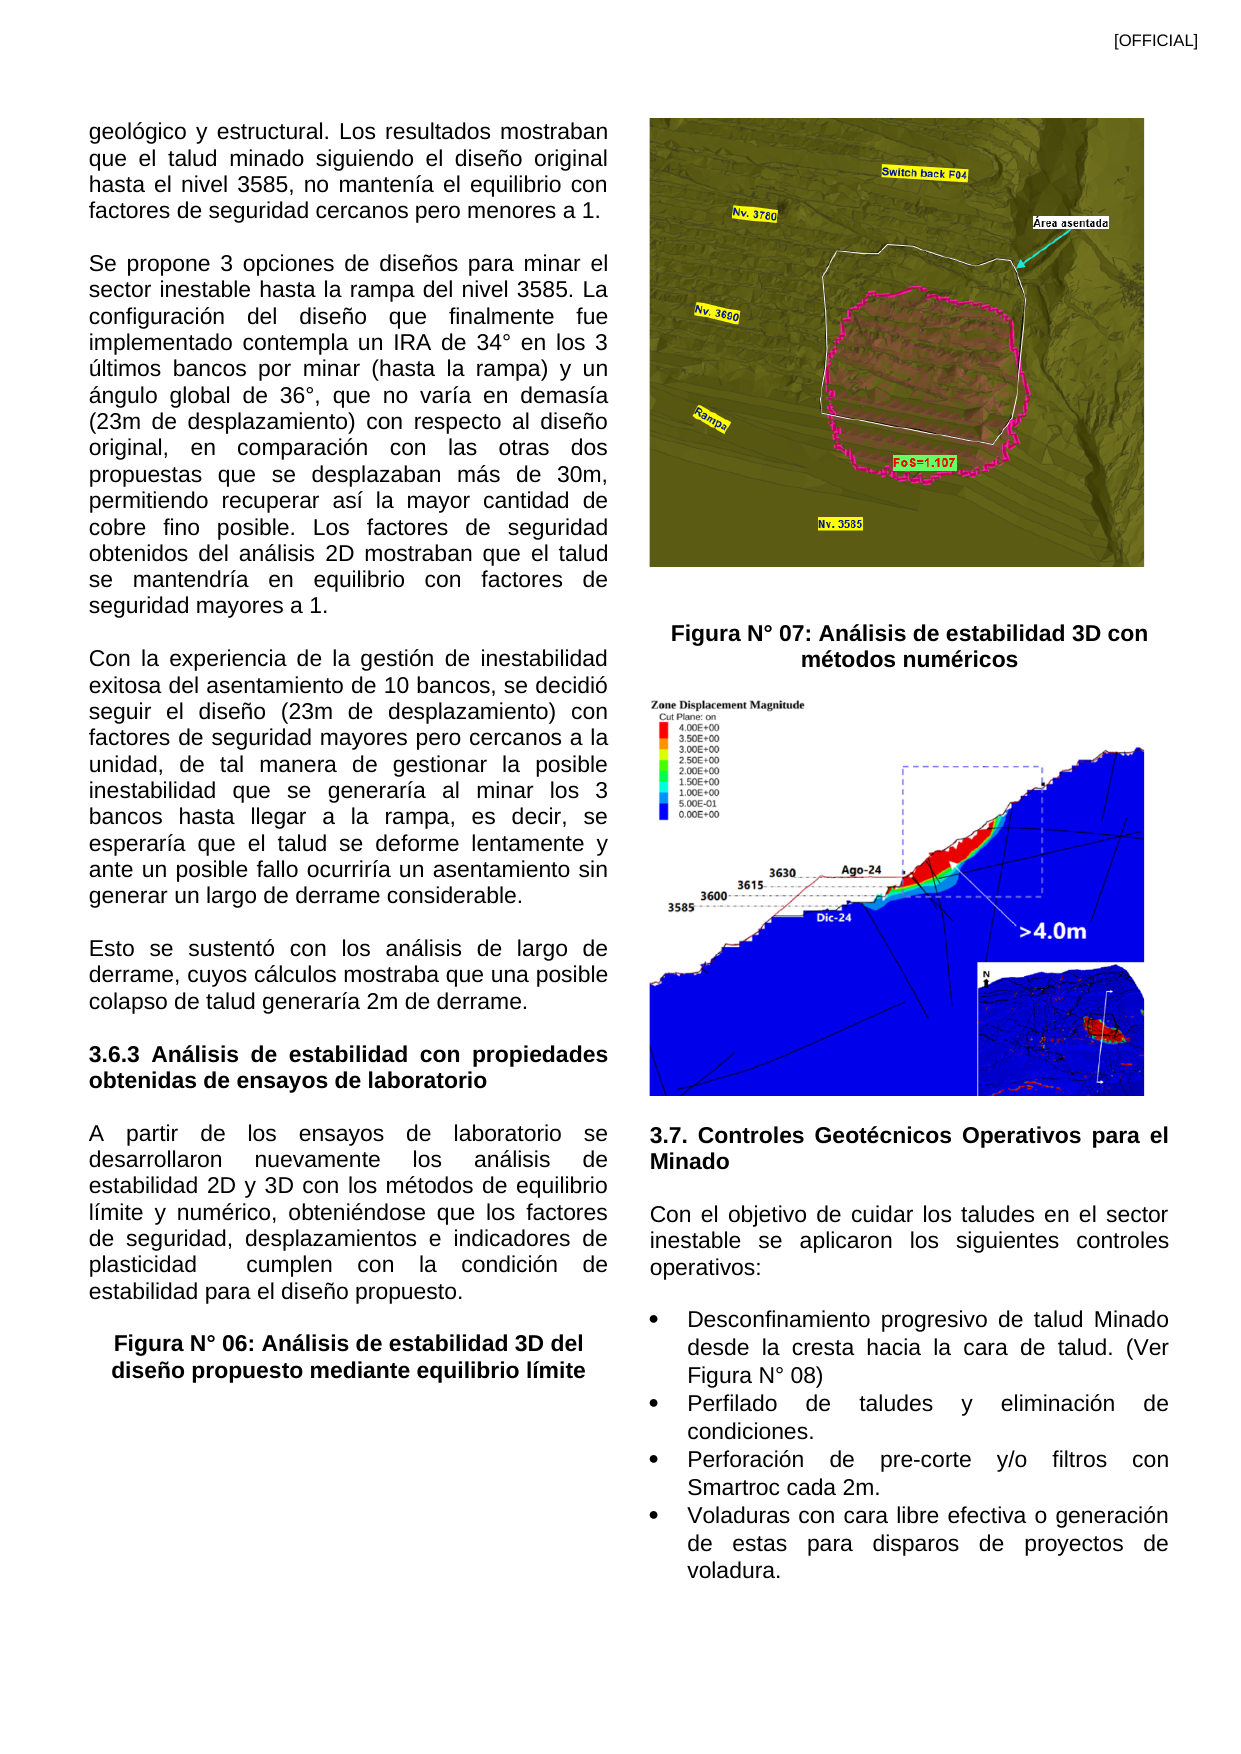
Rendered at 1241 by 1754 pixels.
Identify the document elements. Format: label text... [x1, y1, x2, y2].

text Figura N° 07: Análisis de estabilidad 3D con métodos numéricos [649, 620, 1169, 672]
text Figura N° 06: Análisis de estabilidad 3D del diseño propuesto mediante equilibrio límite [89, 1330, 608, 1383]
picture [649, 118, 1145, 567]
picture [649, 698, 1145, 1096]
text A partir de los ensayos de laboratorio se desarrollaron nuevamente los análisis de estabilidad 2D y 3D con los métodos de equilibrio límite y numérico, obteniéndose que los factores de seguridad, desplazamientos e indicadores de plasticidad cumplen con la condición de estabilidad para el diseño propuesto. [89, 1119, 608, 1304]
list Perforación de pre-corte y/o filtros con Smartroc cada 2m. [649, 1446, 1169, 1500]
list Voladuras con cara libre efectiva o generación de estas para disparos de proyectos de voladura. [649, 1502, 1169, 1584]
text Con la experiencia de la gestión de inestabilidad exitosa del asentamiento de 10 bancos, se decidió seguir el diseño (23m de desplazamiento) con factores de seguridad mayores pero cercanos a la unidad, de tal manera de gestionar la posible inestabilidad que se generaría al minar los 3 bancos hasta llegar a la rampa, es decir, se esperaría que el talud se deforme lentamente y ante un posible fallo ocurriría un asentamiento sin generar un largo de derrame considerable. [89, 645, 608, 909]
list Perfilado de taludes y eliminación de condiciones. [649, 1390, 1169, 1444]
text Con el objetivo de cuidar los taludes en el sector inestable se aplicaron los siguientes controles operativos: [649, 1201, 1169, 1280]
text Se propone 3 opciones de diseños para minar el sector inestable hasta la rampa del nivel 3585. La configuración del diseño que finalmente fue implementado contempla un IRA de 34° en los 3 últimos bancos por minar (hasta la rampa) y un ángulo global de 36°, que no varía en demasía (23m de desplazamiento) con respecto al diseño original, en comparación con las otras dos propuestas que se desplazaban más de 30m, permitiendo recuperar así la mayor cantidad de cobre fino posible. Los factores de seguridad obtenidos del análisis 2D mostraban que el talud se mantendría en equilibrio con factores de seguridad mayores a 1. [89, 250, 608, 619]
text Esto se sustentó con los análisis de largo de derrame, cuyos cálculos mostraba que una posible colapso de talud generaría 2m de derrame. [89, 935, 608, 1014]
text 3.7. Controles Geotécnicos Operativos para el Minado [649, 1122, 1169, 1174]
text 3.6.3 Análisis de estabilidad con propiedades obtenidas de ensayos de laboratorio [89, 1041, 608, 1093]
list Desconfinamiento progresivo de talud Minado desde la cresta hacia la cara de talud. (Ver Figura N° 08) [649, 1306, 1169, 1388]
